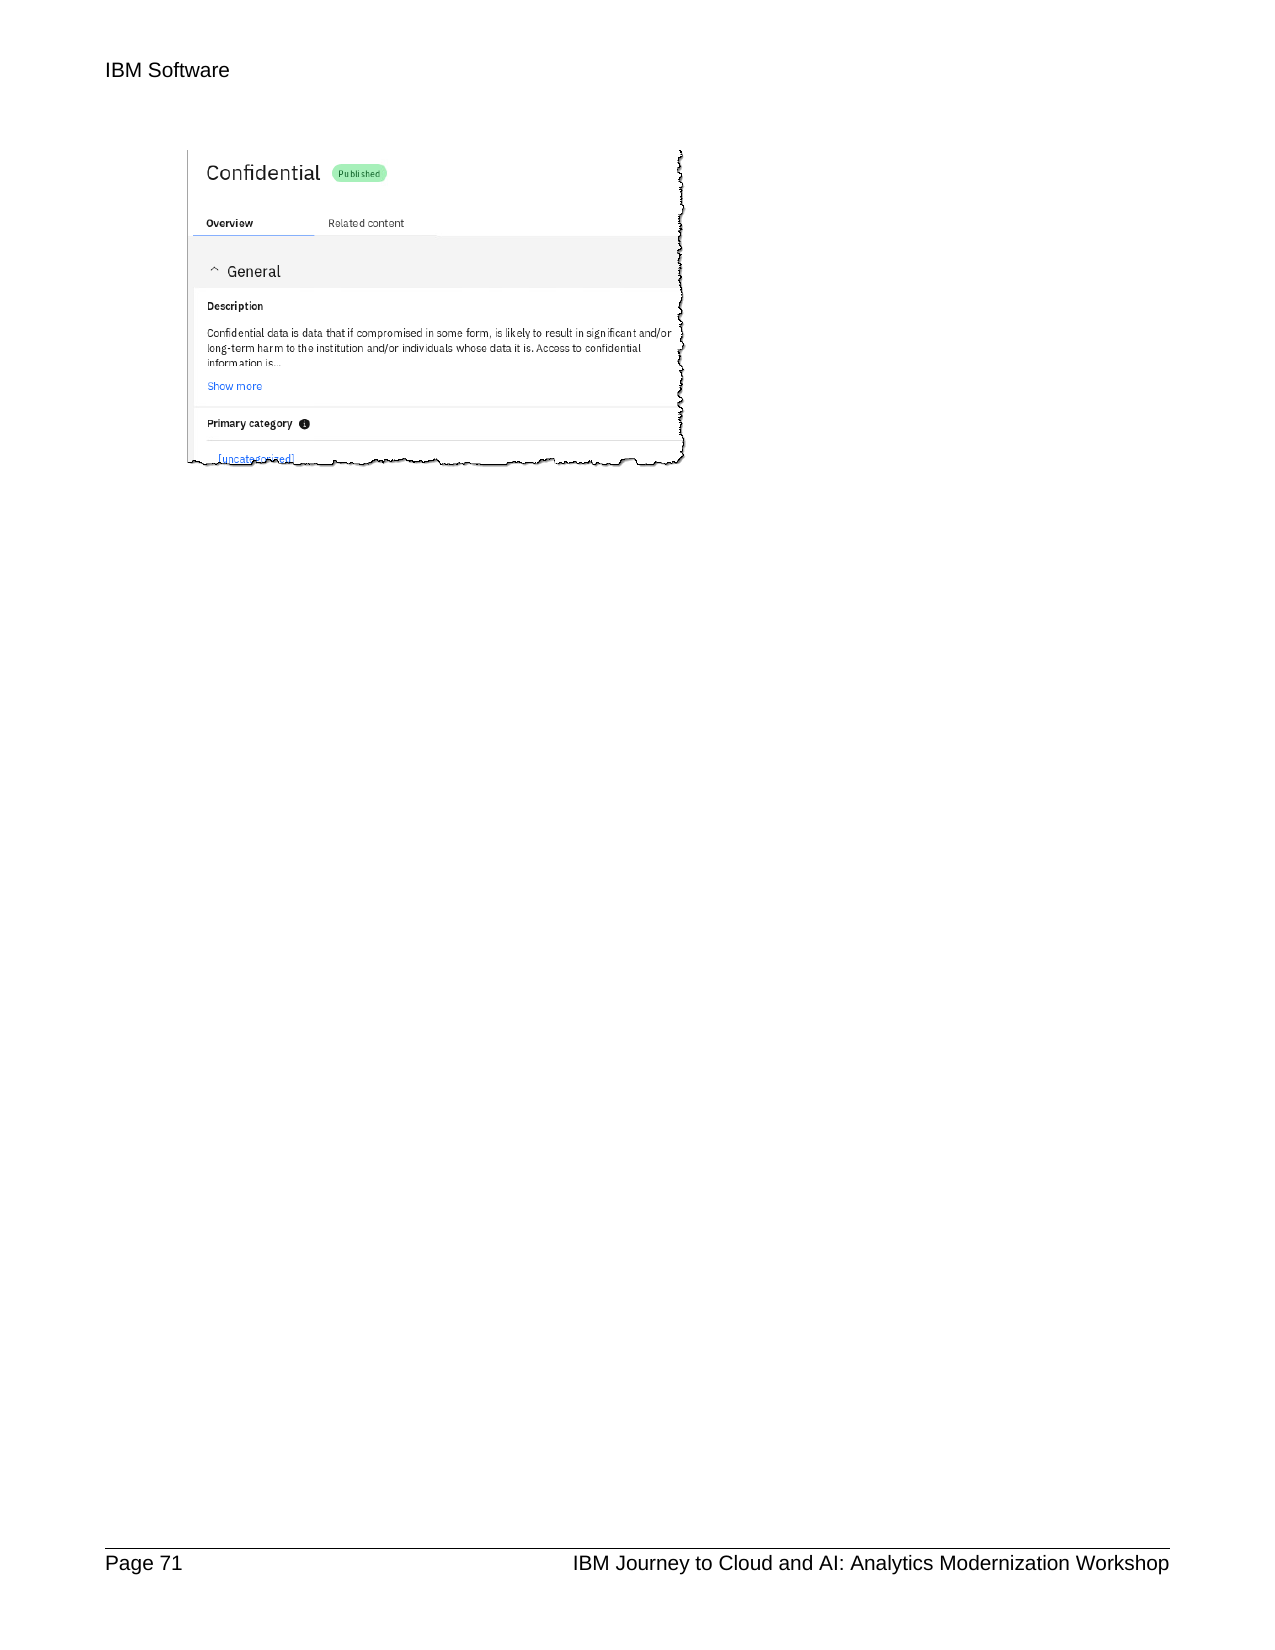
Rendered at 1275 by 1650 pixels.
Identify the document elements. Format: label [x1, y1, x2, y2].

picture [187, 150, 688, 469]
